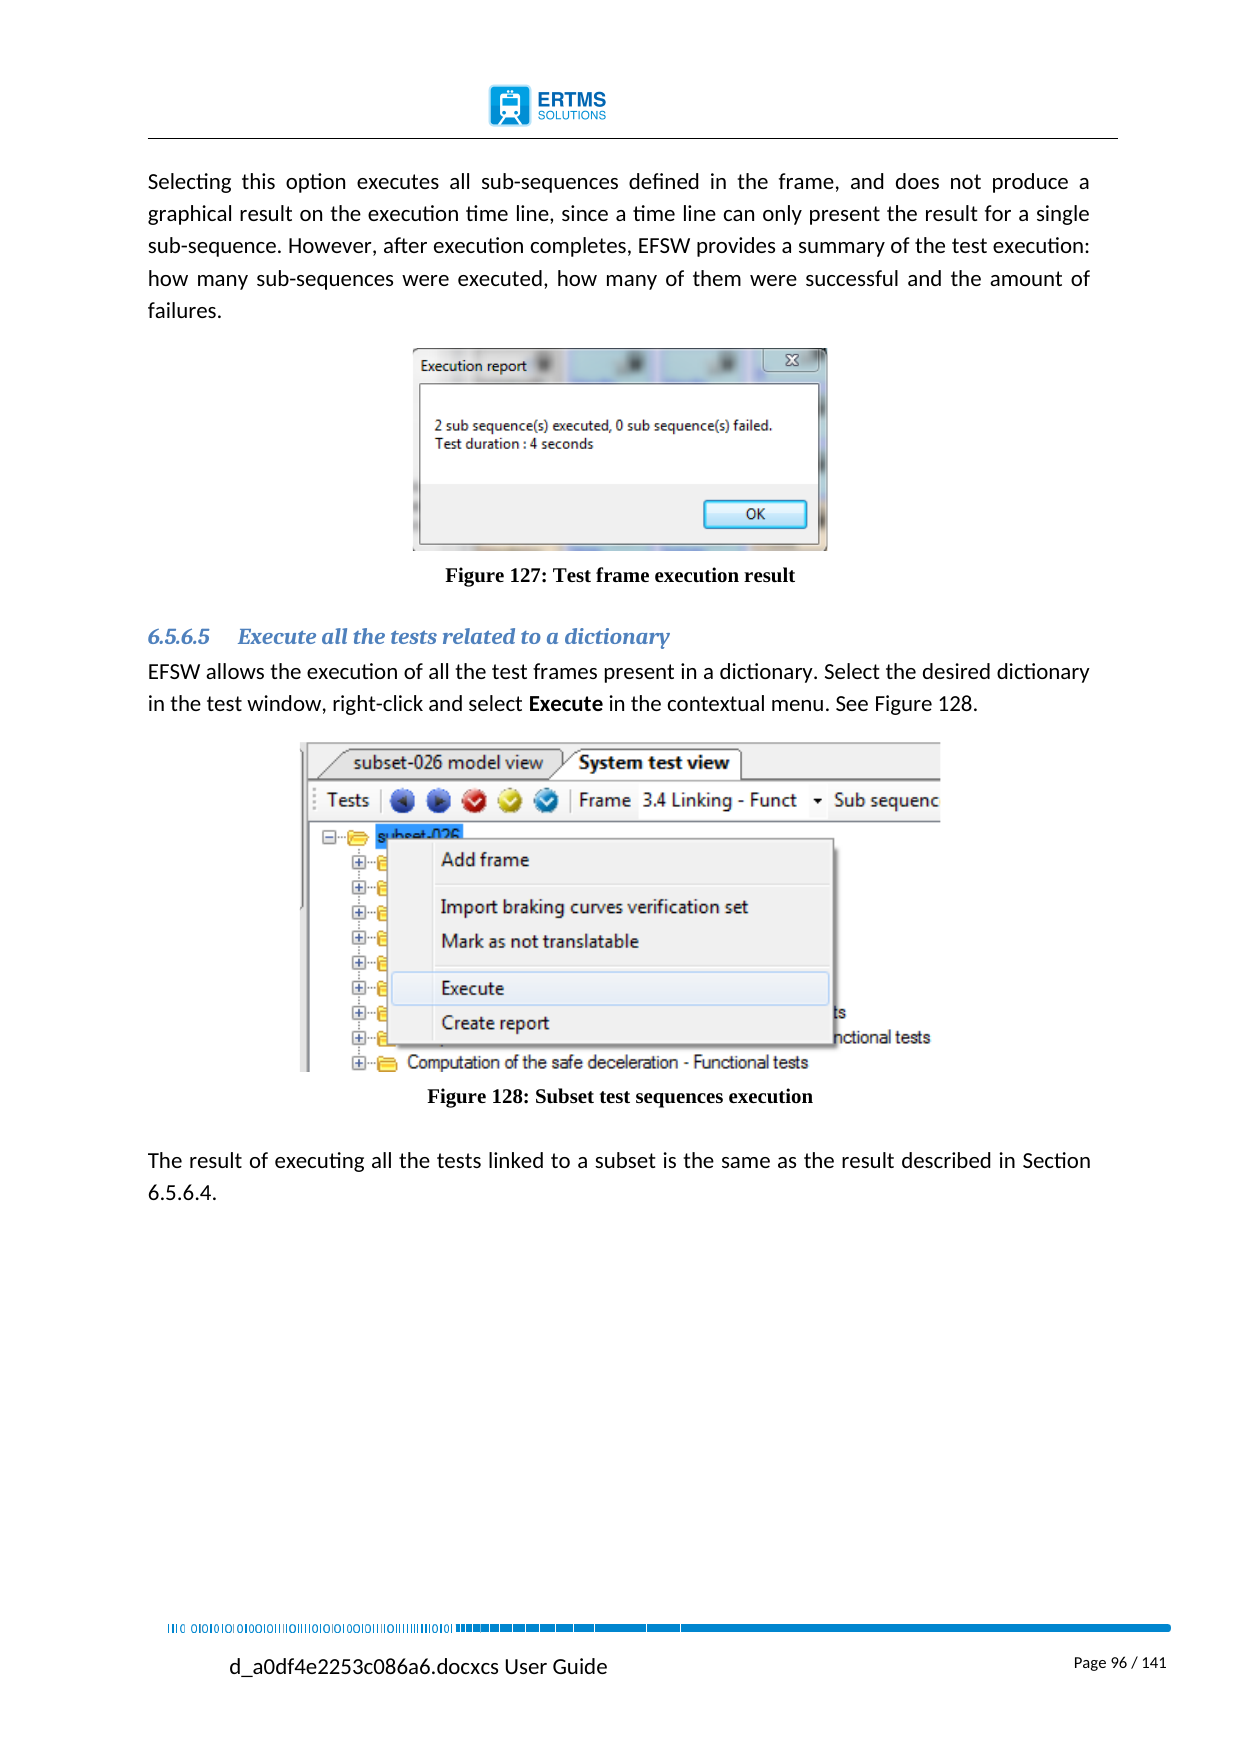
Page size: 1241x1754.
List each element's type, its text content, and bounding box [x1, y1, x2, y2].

text Figure 127: Test frame execution result [148, 563, 1093, 587]
picture [477, 73, 617, 138]
text Figure 128: Subset test sequences execution [148, 1084, 1093, 1108]
picture [412, 348, 828, 551]
text The result of executing all the tests linked to a subset is the same as the result described in Section 6.5.6.4. [148, 1146, 1093, 1206]
picture [167, 1624, 1171, 1633]
subtitle Execute all the tests related to a dictionary [148, 624, 1093, 651]
text EFSW allows the execution of all the test frames present in a dictionary. Select the desired dictionary in the test window, right-click and select Execute in the contextual menu. See Figure 128. [148, 657, 1093, 717]
picture [299, 742, 941, 1072]
text Selecting this option executes all sub-sequences defined in the frame, and does not produce a graphical result on the execution time line, since a time line can only present the result for a single sub-sequence. However, after execution completes, EFSW provides a summary of the test execution: how many sub-sequences were executed, how many of them were successful and the amount of failures. [148, 167, 1093, 324]
